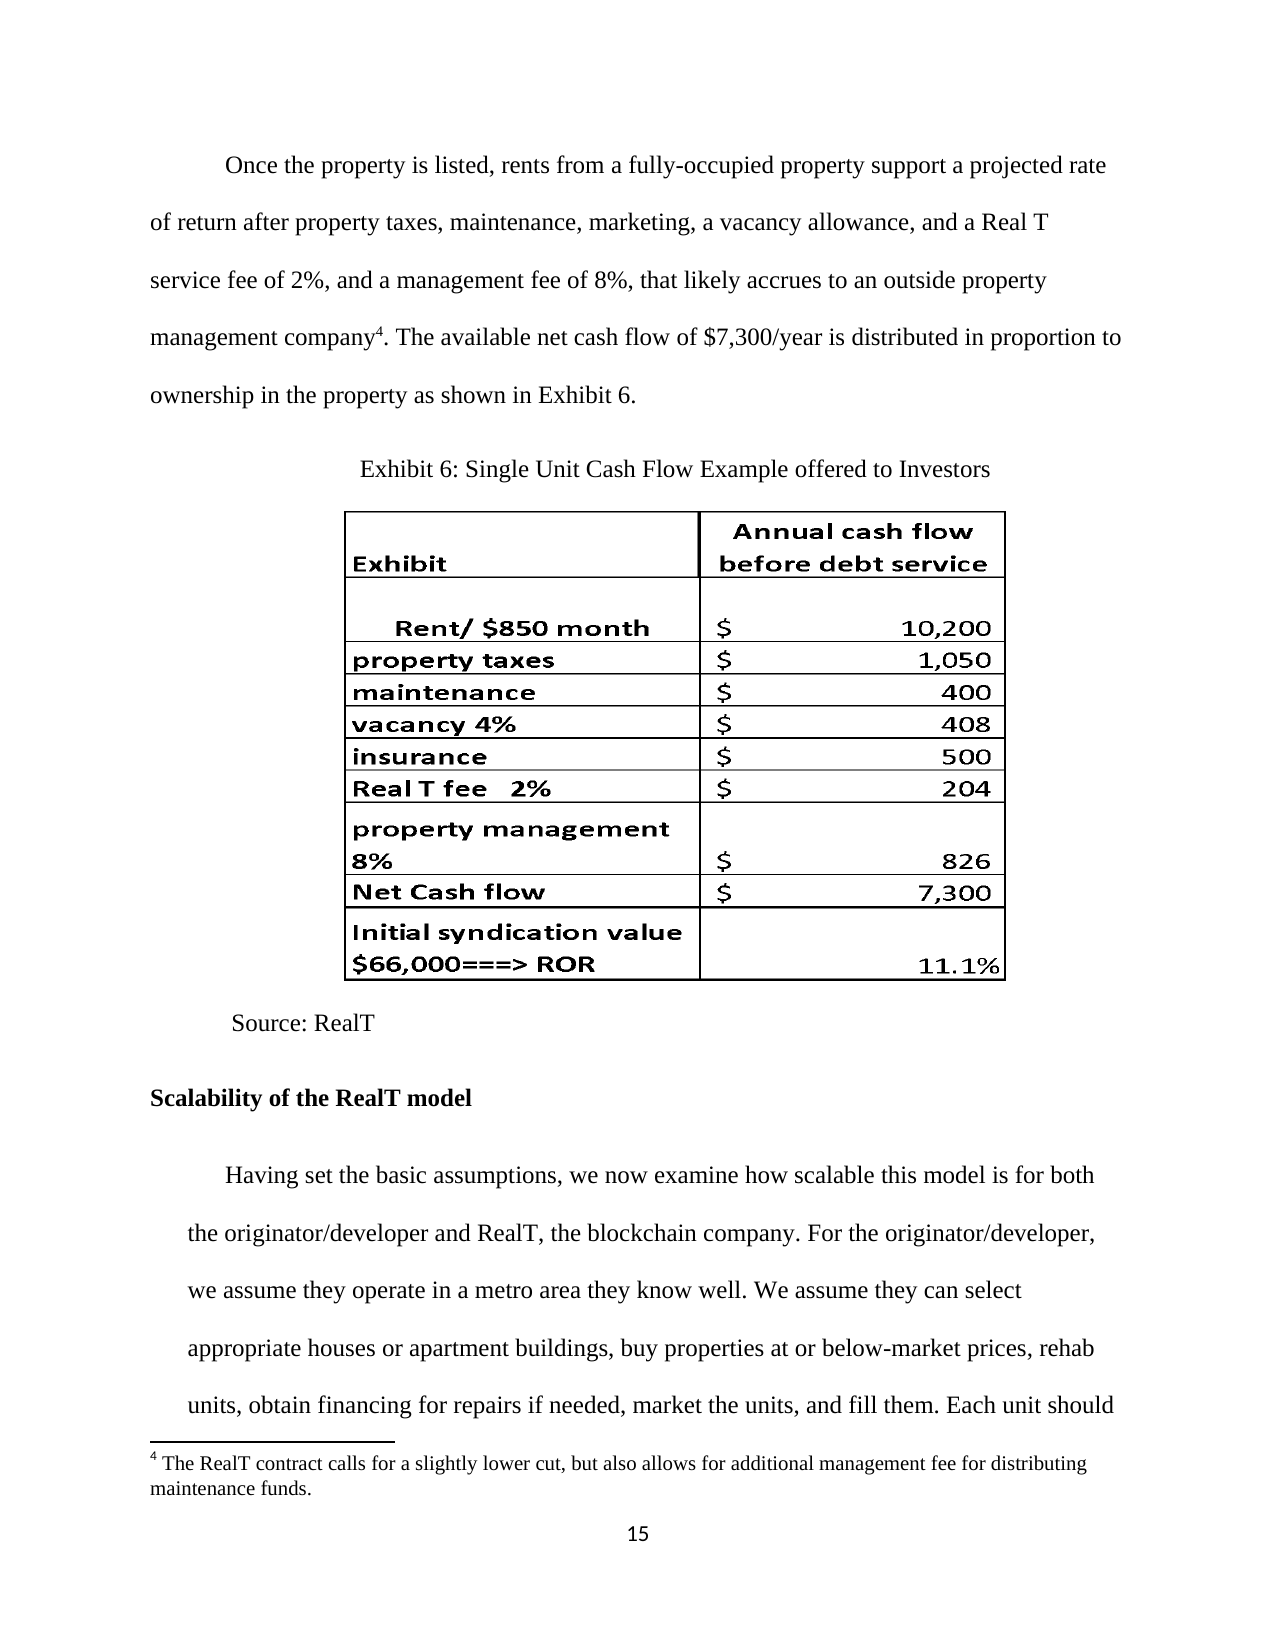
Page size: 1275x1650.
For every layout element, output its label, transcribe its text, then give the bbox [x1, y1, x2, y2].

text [187, 1161, 1125, 1419]
text Source: RealT [225, 1008, 1125, 1037]
text Exhibit 6: Single Unit Cash Flow Example offered to Investors [225, 454, 1125, 483]
picture [344, 511, 1006, 981]
text Once the property is listed, rents from a fully-occupied property support a projected rate of return after property taxes, maintenance, marketing, a vacancy allowance, and a Real T service fee of 2%, and a management fee of 8%, that likely accrues to an outside property management company. The available net cash flow of $7,300/year is distributed in proportion to ownership in the property as shown in Exhibit 6. [150, 150, 1125, 409]
subtitle Scalability of the RealT model [150, 1083, 1125, 1111]
